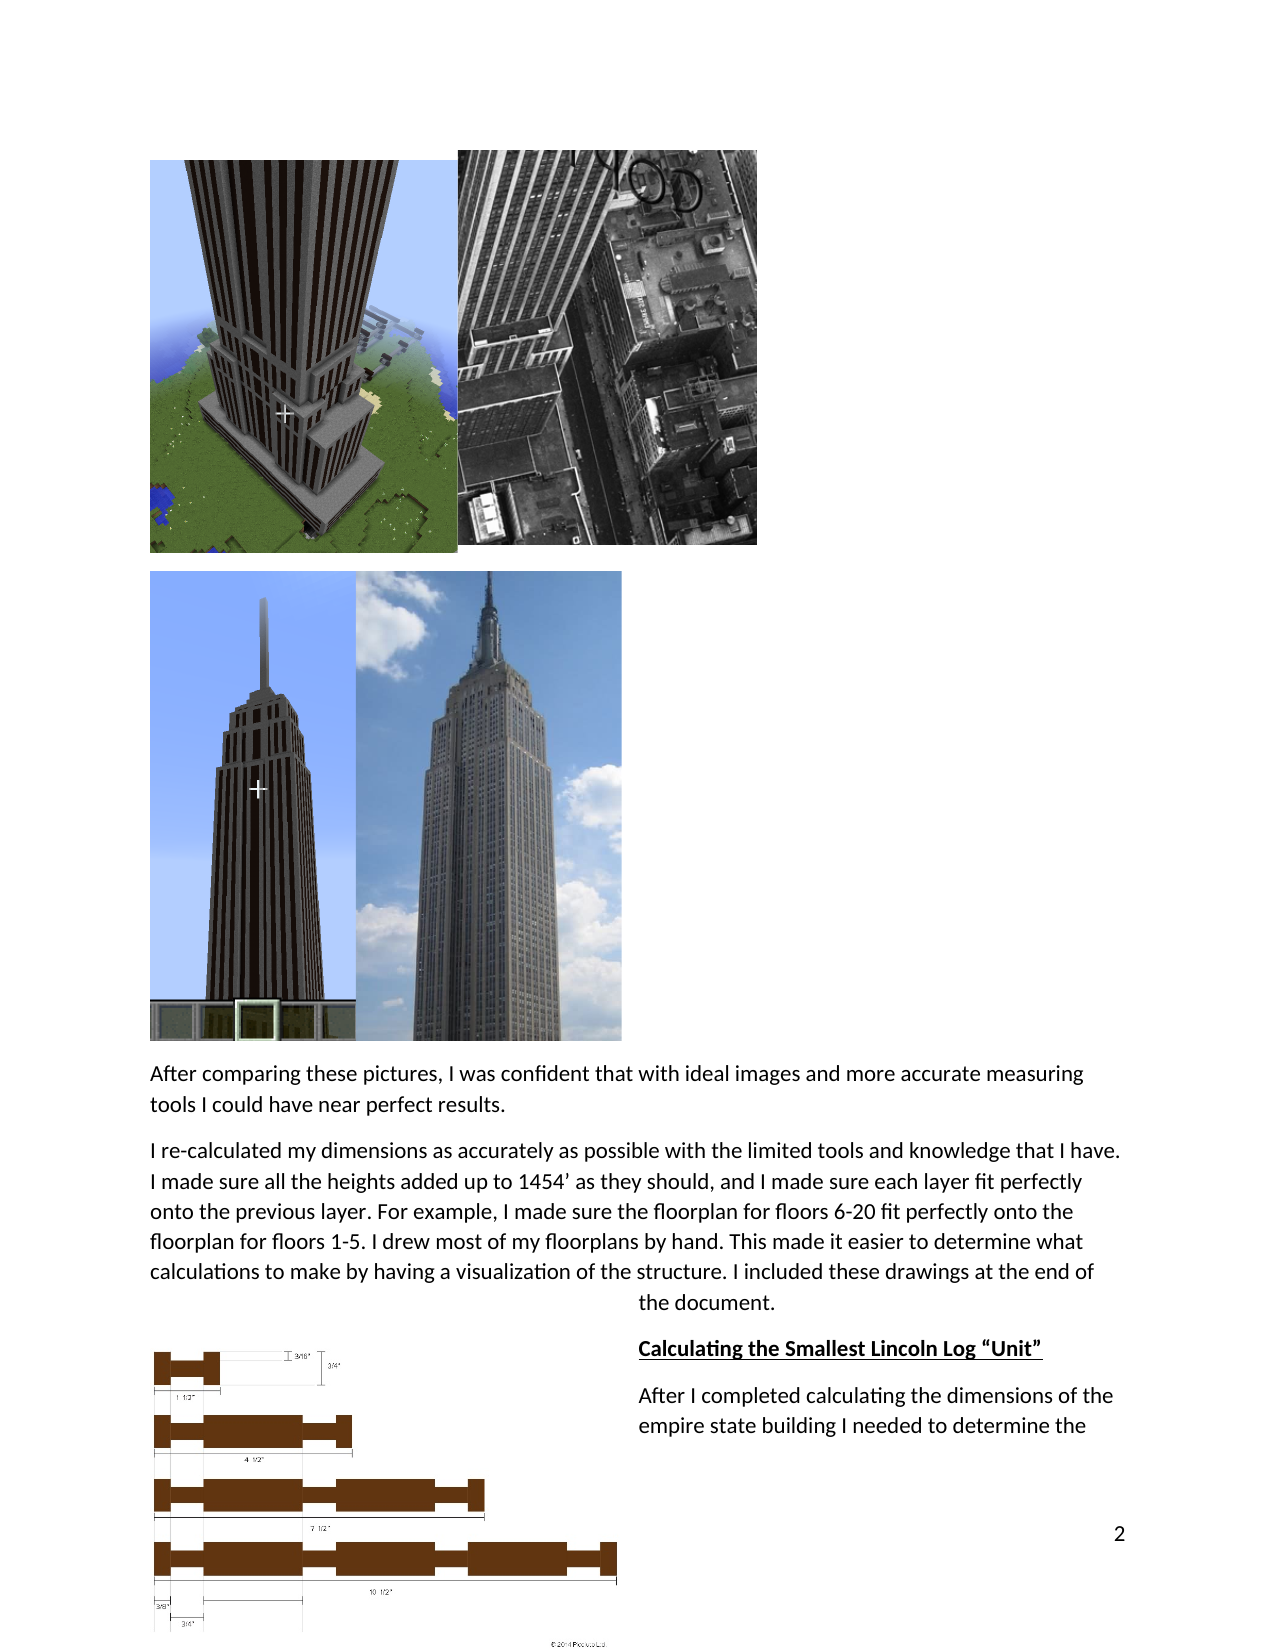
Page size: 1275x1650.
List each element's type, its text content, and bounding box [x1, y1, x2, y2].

picture [150, 1304, 620, 1650]
picture [150, 150, 757, 553]
text Calculating the Smallest Lincoln Log “Unit” [620, 1334, 1125, 1362]
picture [150, 571, 622, 1041]
text After comparing these pictures, I was confident that with ideal images and more accurate measuring tools I could have near perfect results. [150, 1059, 1125, 1118]
text I re-calculated my dimensions as accurately as possible with the limited tools and knowledge that I have. I made sure all the heights added up to 1454’ as they should, and I made sure each layer fit perfectly onto the previous layer. For example, I made sure the floorplan for floors 6-20 fit perfectly onto the floorplan for floors 1-5. I drew most of my floorplans by hand. This made it easier to determine what calculations to make by having a visualization of the structure. I included these drawings at the end of the document. [150, 1137, 1125, 1316]
